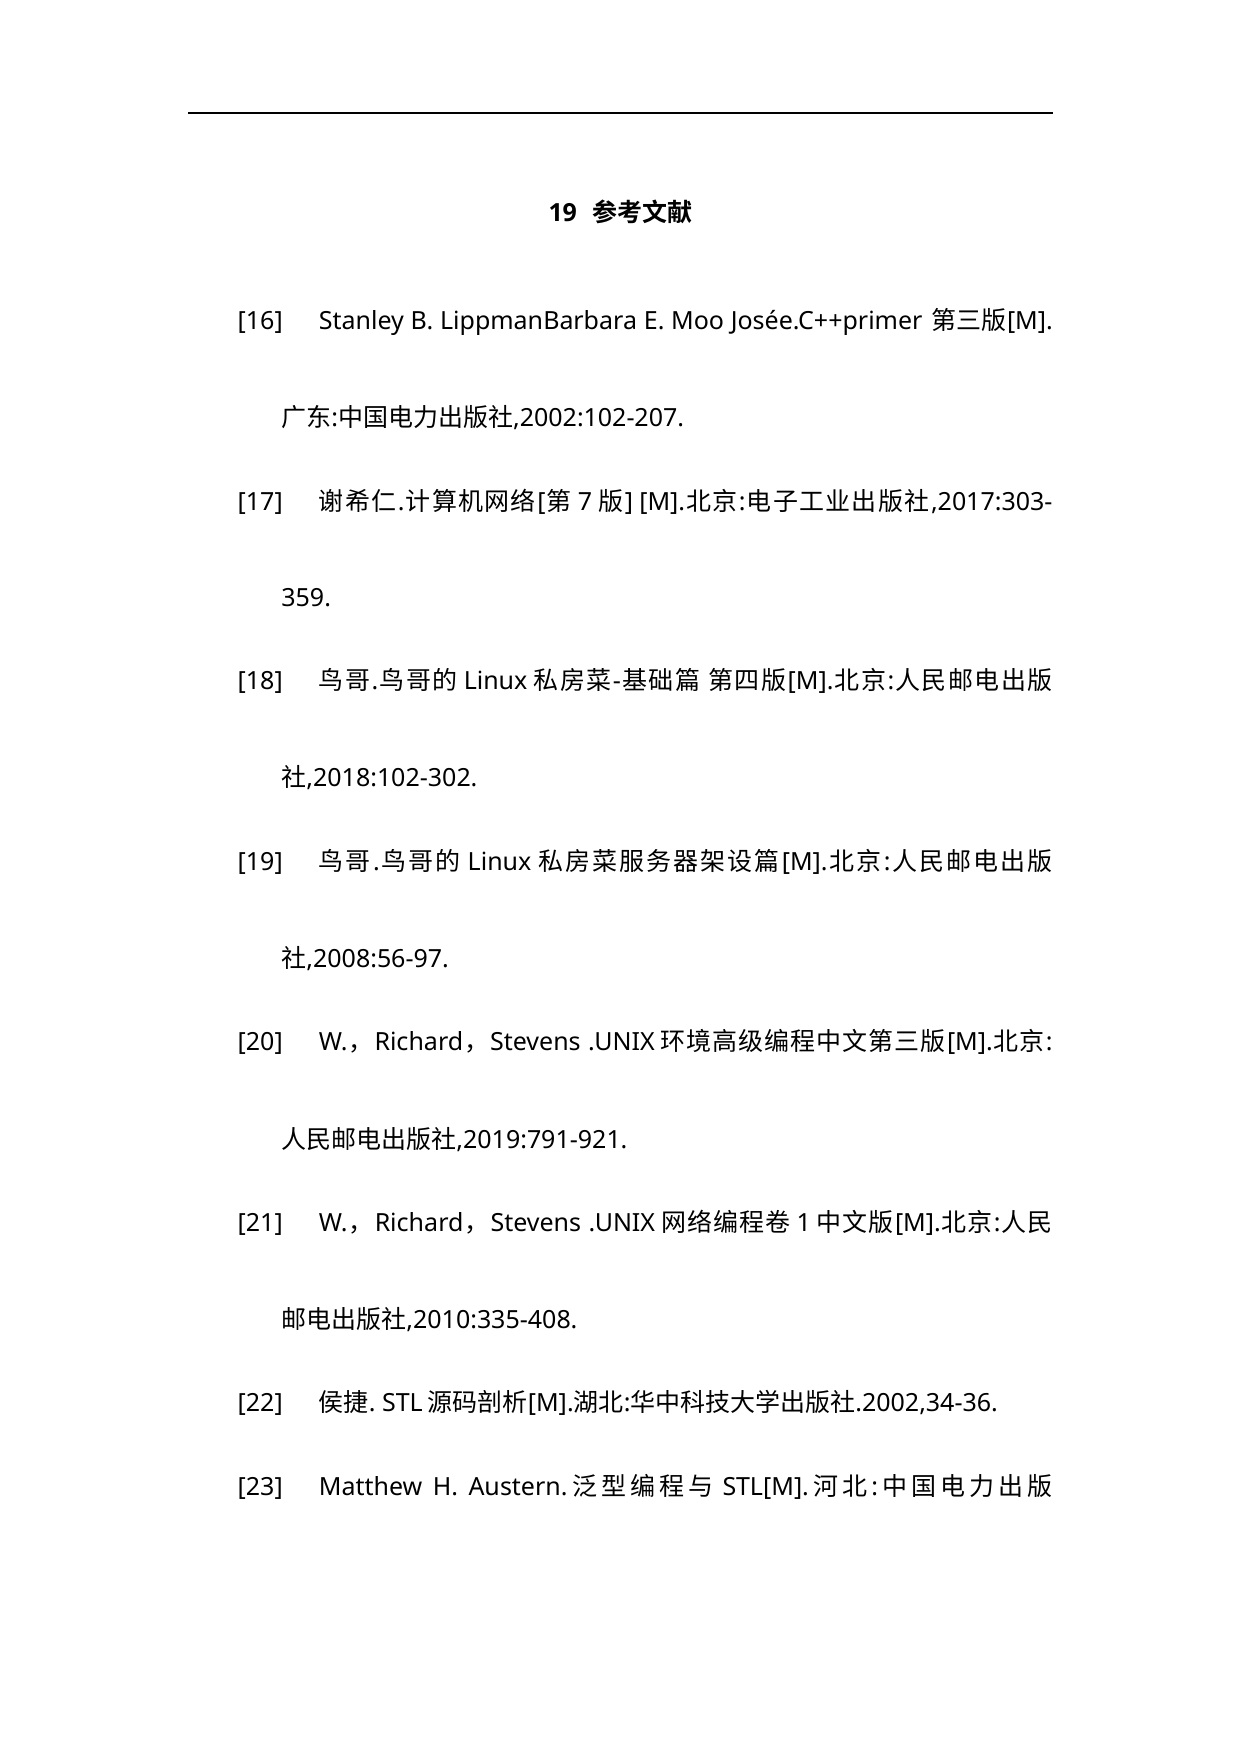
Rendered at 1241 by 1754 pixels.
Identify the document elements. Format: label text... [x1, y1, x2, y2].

list W.，Richard，Stevens .UNIX网络编程卷1中文版[M].北京:人民邮电出版社,2010:335-408. [237, 1188, 1053, 1350]
list 鸟哥.鸟哥的Linux私房菜-基础篇 第四版[M].北京:人民邮电出版社,2018:102-302. [237, 646, 1053, 808]
subtitle 参考文献 [187, 178, 1053, 243]
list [237, 1452, 1053, 1517]
list 侯捷. STL源码剖析[M].湖北:华中科技大学出版社.2002,34-36. [237, 1368, 1053, 1433]
list 谢希仁.计算机网络[第7版] [M].北京:电子工业出版社,2017:303-359. [237, 467, 1053, 629]
list Stanley B. LippmanBarbara E. Moo Josée.C++primer 第三版[M]. 广东:中国电力出版社,2002:102-207. [237, 286, 1053, 448]
list W.，Richard，Stevens .UNIX环境高级编程中文第三版[M].北京:人民邮电出版社,2019:791-921. [237, 1007, 1053, 1170]
list 鸟哥.鸟哥的Linux私房菜服务器架设篇[M].北京:人民邮电出版社,2008:56-97. [237, 827, 1053, 989]
